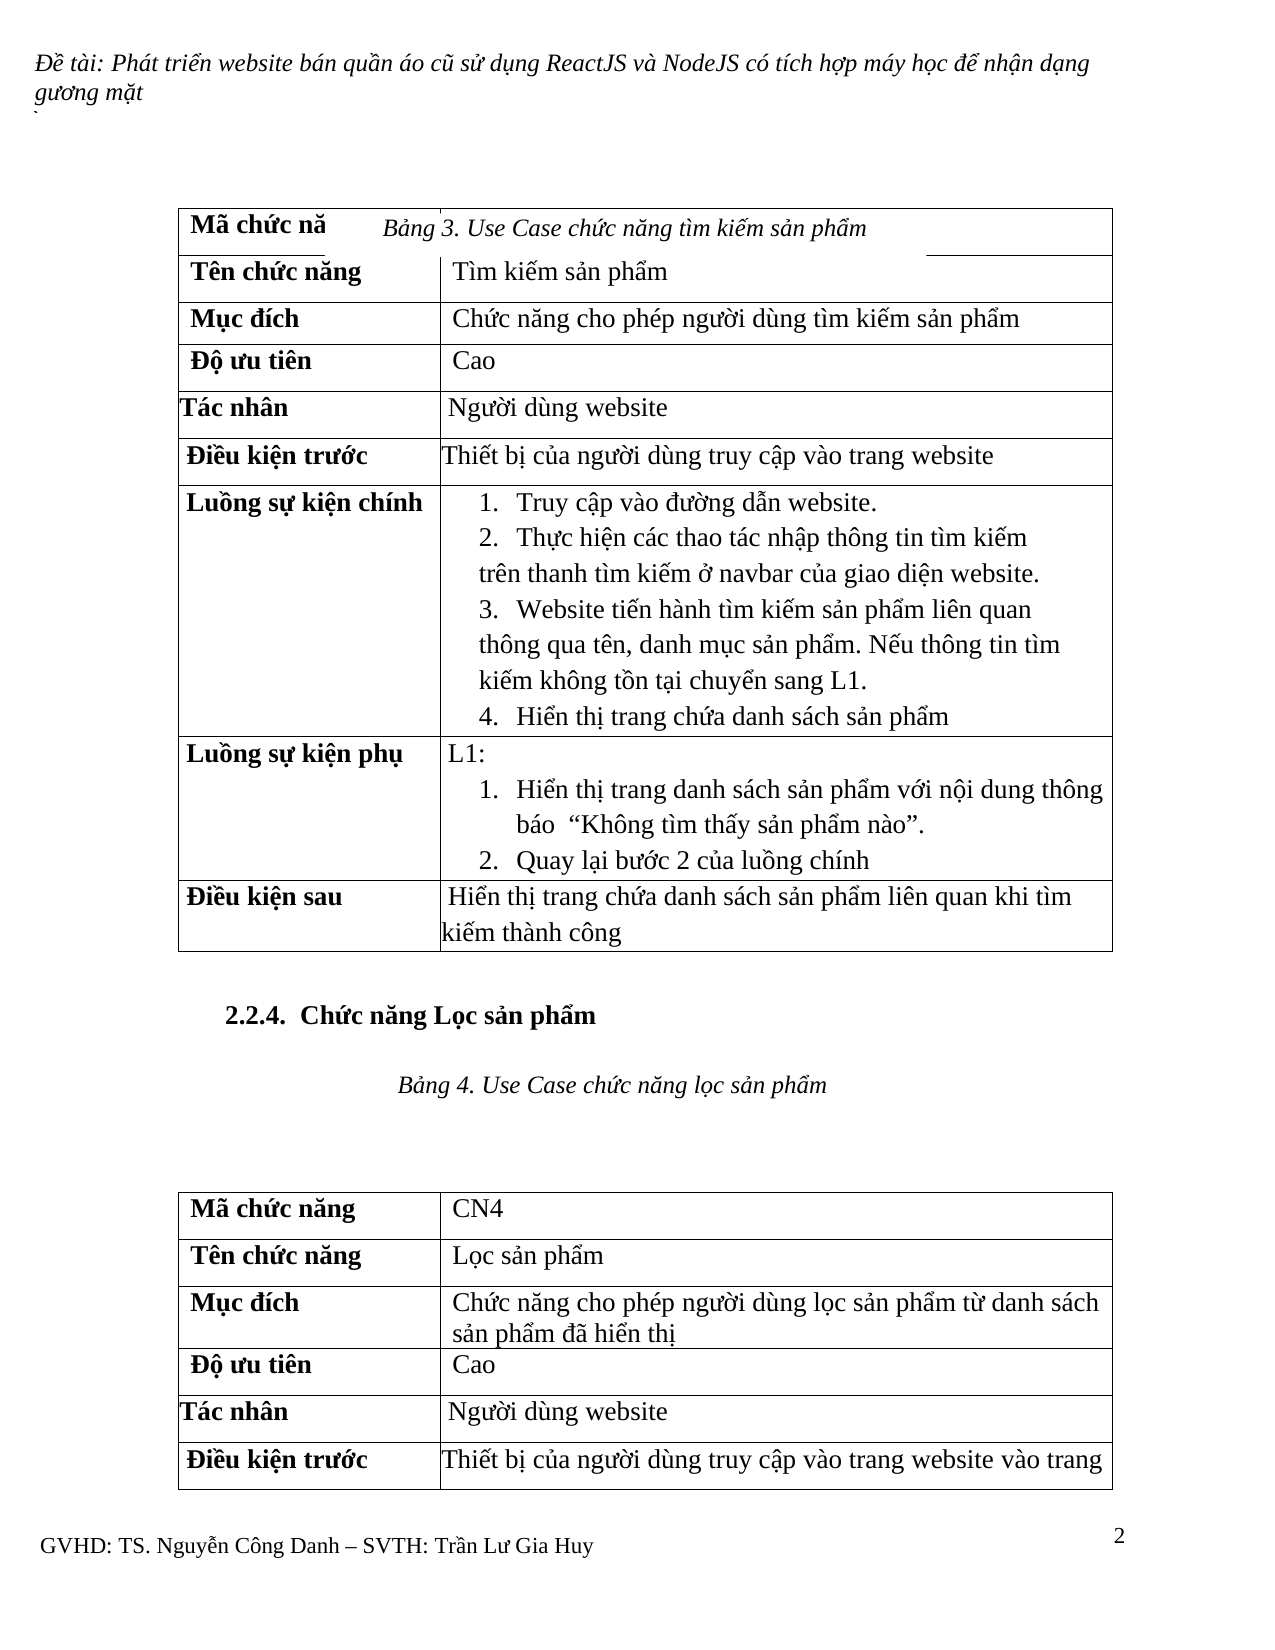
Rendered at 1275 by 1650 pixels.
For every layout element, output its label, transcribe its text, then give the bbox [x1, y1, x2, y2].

table_cell Người dùng website [441, 1396, 1112, 1442]
table_cell Người dùng website [441, 392, 1112, 438]
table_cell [441, 1443, 1112, 1489]
table_cell Điều kiện trước [179, 439, 440, 485]
table_cell Tác nhân [179, 1396, 440, 1442]
table_header CN4 [441, 1193, 1112, 1239]
table_cell Lọc sản phẩm [441, 1240, 1112, 1286]
table_cell Cao [441, 1349, 1112, 1395]
table_cell Tên chức năng [179, 256, 440, 302]
list Chức năng Lọc sản phẩm [225, 999, 1125, 1030]
table_cell Tác nhân [179, 392, 440, 438]
table_cell Luồng sự kiện chính [179, 486, 440, 736]
table_cell Độ ưu tiên [179, 1349, 440, 1395]
table_cell Mục đích [179, 1287, 440, 1348]
table_header CN3 [441, 209, 1112, 255]
table_cell Điều kiện trước [179, 1443, 440, 1489]
table_cell Truy cập vào đường dẫn website. Thực hiện các thao tác nhập thông tin tìm kiếm trên thanh tìm kiếm ở navbar của giao diện website. Website tiến hành tìm kiếm sản phẩm liên quan thông qua tên, danh mục sản phẩm. Nếu thông tin tìm kiếm không tồn tại chuyển sang L1. Hiển thị trang chứa danh sách sản phẩm [441, 486, 1112, 736]
table_cell Mục đích [179, 303, 440, 344]
table_cell Chức năng cho phép người dùng lọc sản phẩm từ danh sách sản phẩm đã hiển thị [441, 1287, 1112, 1348]
table_cell Cao [441, 345, 1112, 391]
table_cell Luồng sự kiện phụ [179, 737, 440, 879]
table_header Mã chức năng [179, 1193, 440, 1239]
table_cell Điều kiện sau [179, 881, 440, 951]
table_cell L1: Hiển thị trang danh sách sản phẩm với nội dung thông báo “Không tìm thấy sản phẩm nào”. Quay lại bước 2 của luồng chính [441, 737, 1112, 879]
table_cell Tên chức năng [179, 1240, 440, 1286]
table_cell Hiển thị trang chứa danh sách sản phẩm liên quan khi tìm kiếm thành công [441, 881, 1112, 951]
table_cell Thiết bị của người dùng truy cập vào trang website [441, 439, 1112, 485]
table_cell Tìm kiếm sản phẩm [441, 256, 1112, 302]
table_header Mã chức năng [179, 209, 440, 255]
table_cell Độ ưu tiên [179, 345, 440, 391]
table_cell Chức năng cho phép người dùng tìm kiếm sản phẩm [441, 303, 1112, 344]
